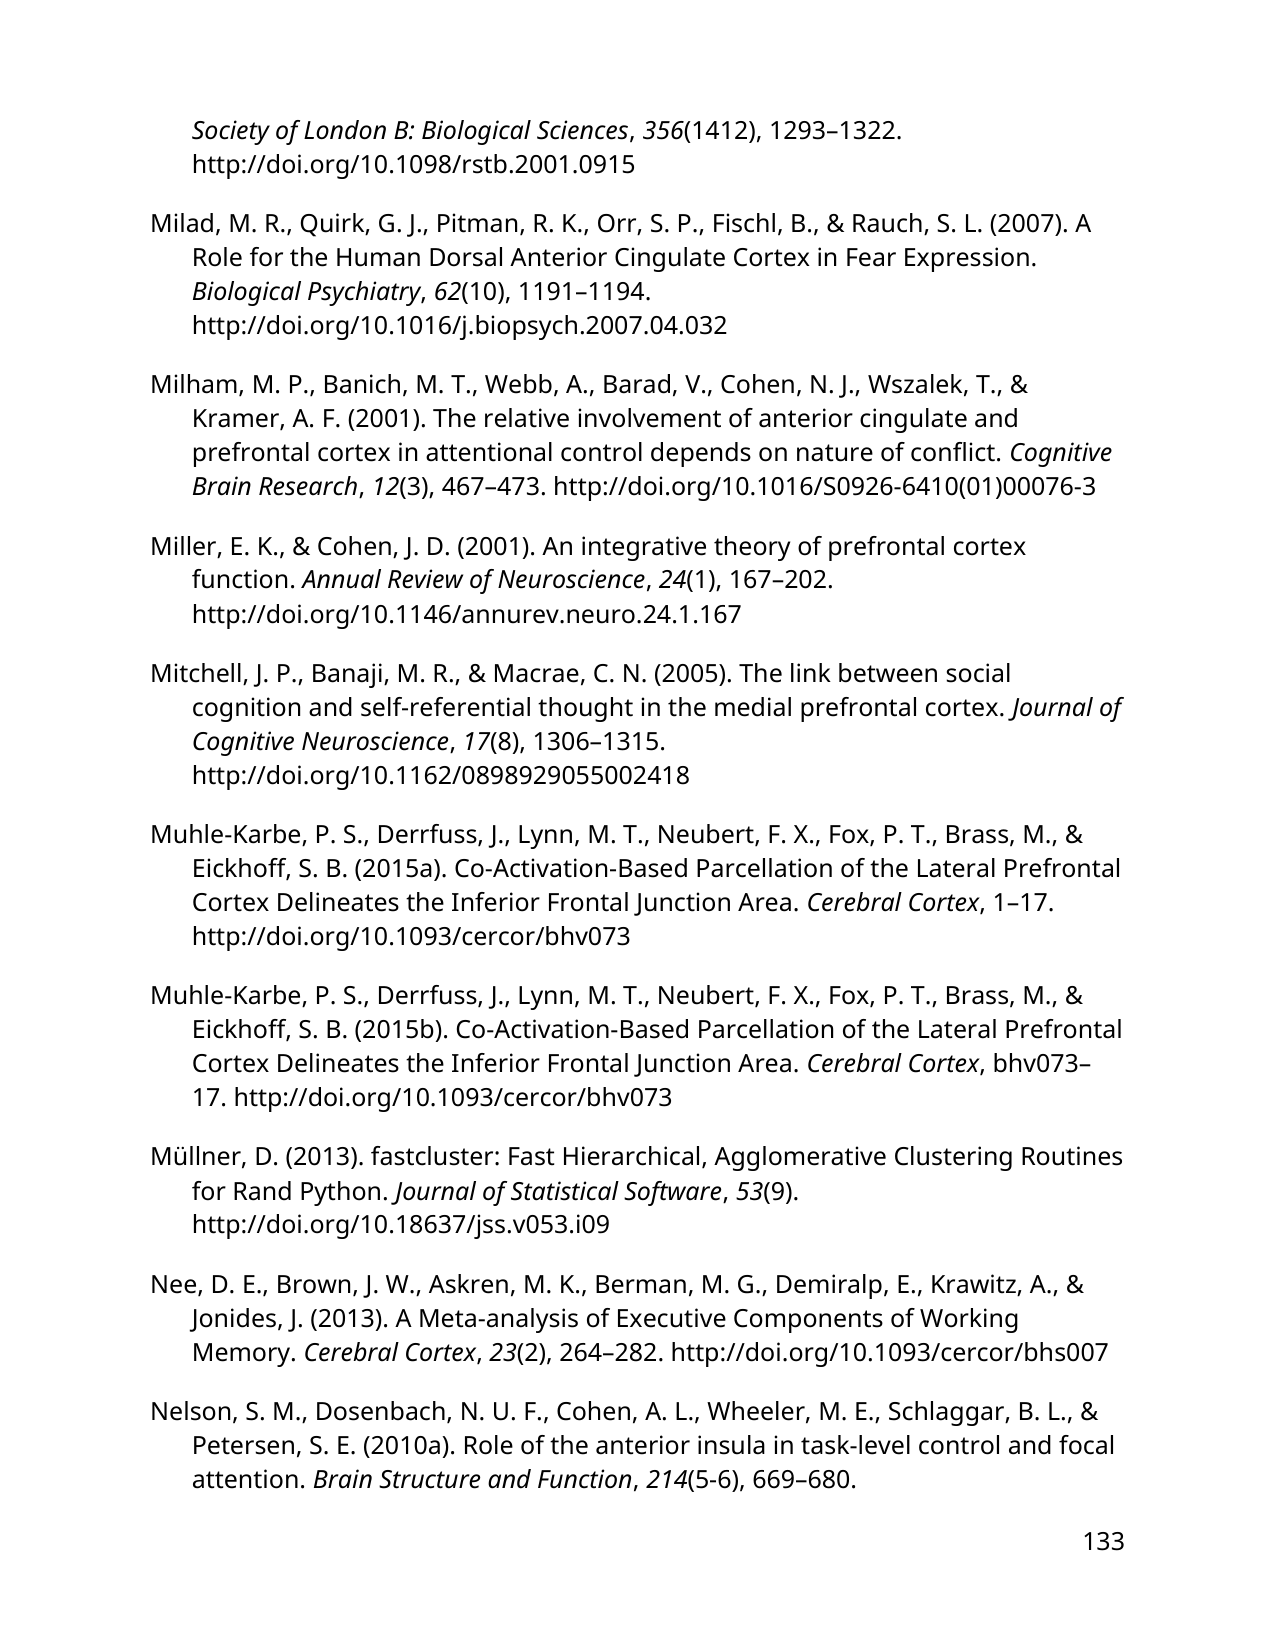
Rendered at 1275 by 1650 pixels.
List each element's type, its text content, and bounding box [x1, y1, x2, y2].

text Müllner, D. (2013). fastcluster: Fast Hierarchical, Agglomerative Clustering Routines for Rand Python. Journal of Statistical Software, 53(9). http://doi.org/10.18637/jss.v053.i09 [150, 1139, 1125, 1241]
text Muhle-Karbe, P. S., Derrfuss, J., Lynn, M. T., Neubert, F. X., Fox, P. T., Brass, M., & Eickhoff, S. B. (2015a). Co-Activation-Based Parcellation of the Lateral Prefrontal Cortex Delineates the Inferior Frontal Junction Area. Cerebral Cortex, 1–17. http://doi.org/10.1093/cercor/bhv073 [150, 817, 1125, 953]
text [150, 1393, 1125, 1496]
text Muhle-Karbe, P. S., Derrfuss, J., Lynn, M. T., Neubert, F. X., Fox, P. T., Brass, M., & Eickhoff, S. B. (2015b). Co-Activation-Based Parcellation of the Lateral Prefrontal Cortex Delineates the Inferior Frontal Junction Area. Cerebral Cortex, bhv073–17. http://doi.org/10.1093/cercor/bhv073 [150, 978, 1125, 1114]
text Mitchell, J. P., Banaji, M. R., & Macrae, C. N. (2005). The link between social cognition and self-referential thought in the medial prefrontal cortex. Journal of Cognitive Neuroscience, 17(8), 1306–1315. http://doi.org/10.1162/0898929055002418 [150, 655, 1125, 792]
text Nee, D. E., Brown, J. W., Askren, M. K., Berman, M. G., Demiralp, E., Krawitz, A., & Jonides, J. (2013). A Meta-analysis of Executive Components of Working Memory. Cerebral Cortex, 23(2), 264–282. http://doi.org/10.1093/cercor/bhs007 [150, 1266, 1125, 1368]
text Milad, M. R., Quirk, G. J., Pitman, R. K., Orr, S. P., Fischl, B., & Rauch, S. L. (2007). A Role for the Human Dorsal Anterior Cingulate Cortex in Fear Expression. Biological Psychiatry, 62(10), 1191–1194. http://doi.org/10.1016/j.biopsych.2007.04.032 [150, 206, 1125, 342]
text Miller, E. K., & Cohen, J. D. (2001). An integrative theory of prefrontal cortex function. Annual Review of Neuroscience, 24(1), 167–202. http://doi.org/10.1146/annurev.neuro.24.1.167 [150, 528, 1125, 630]
text Milham, M. P., Banich, M. T., Webb, A., Barad, V., Cohen, N. J., Wszalek, T., & Kramer, A. F. (2001). The relative involvement of anterior cingulate and prefrontal cortex in attentional control depends on nature of conflict. Cognitive Brain Research, 12(3), 467–473. http://doi.org/10.1016/S0926-6410(01)00076-3 [150, 367, 1125, 503]
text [150, 112, 1125, 181]
